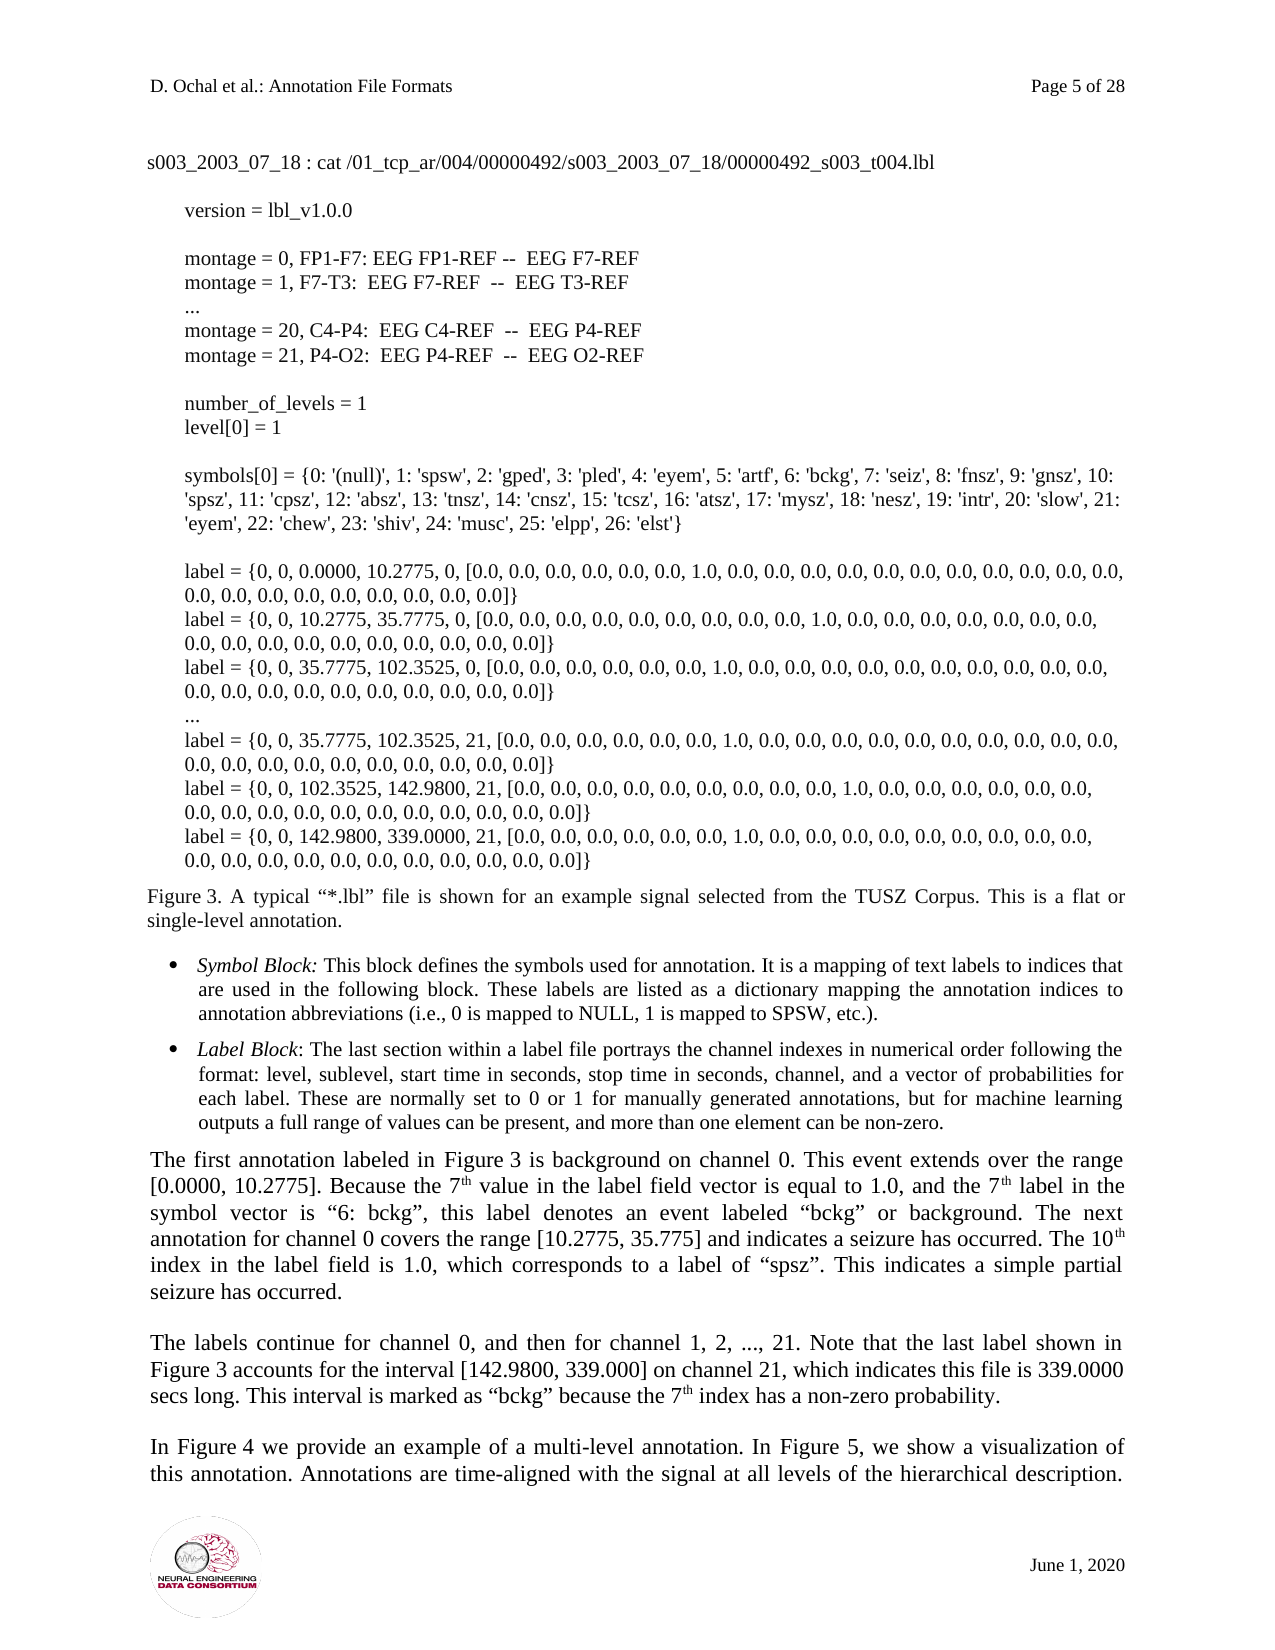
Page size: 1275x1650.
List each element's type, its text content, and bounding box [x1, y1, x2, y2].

text The first annotation labeled in Figure 3 is background on channel 0. This event extends over the range [0.0000, 10.2775]. Because the 7th value in the label field vector is equal to 1.0, and the 7th label in the symbol vector is “6: bckg”, this label denotes an event labeled “bckg” or background. The next annotation for channel 0 covers the range [10.2775, 35.775] and indicates a seizure has occurred. The 10th index in the label field is 1.0, which corresponds to a label of “spsz”. This indicates a simple partial seizure has occurred. [150, 1146, 1125, 1304]
text The labels continue for channel 0, and then for channel 1, 2, ..., 21. Note that the last label shown in Figure 3 accounts for the interval [142.9800, 339.000] on channel 21, which indicates this file is 339.0000 secs long. This interval is marked as “bckg” because the 7th index has a non-zero probability. [150, 1329, 1125, 1408]
list Symbol Block: This block defines the symbols used for annotation. It is a mapping of text labels to indices that are used in the following block. These labels are listed as a dictionary mapping the annotation indices to annotation abbreviations (i.e., 0 is mapped to NULL, 1 is mapped to SPSW, etc.). [169, 937, 1125, 1025]
picture [150, 1516, 262, 1618]
list Label Block: The last section within a label file portrays the channel indexes in numerical order following the format: level, sublevel, start time in seconds, stop time in seconds, channel, and a vector of probabilities for each label. These are normally set to 0 or 1 for manually generated annotations, but for machine learning outputs a full range of values can be present, and more than one element can be non-zero. [169, 1037, 1125, 1134]
